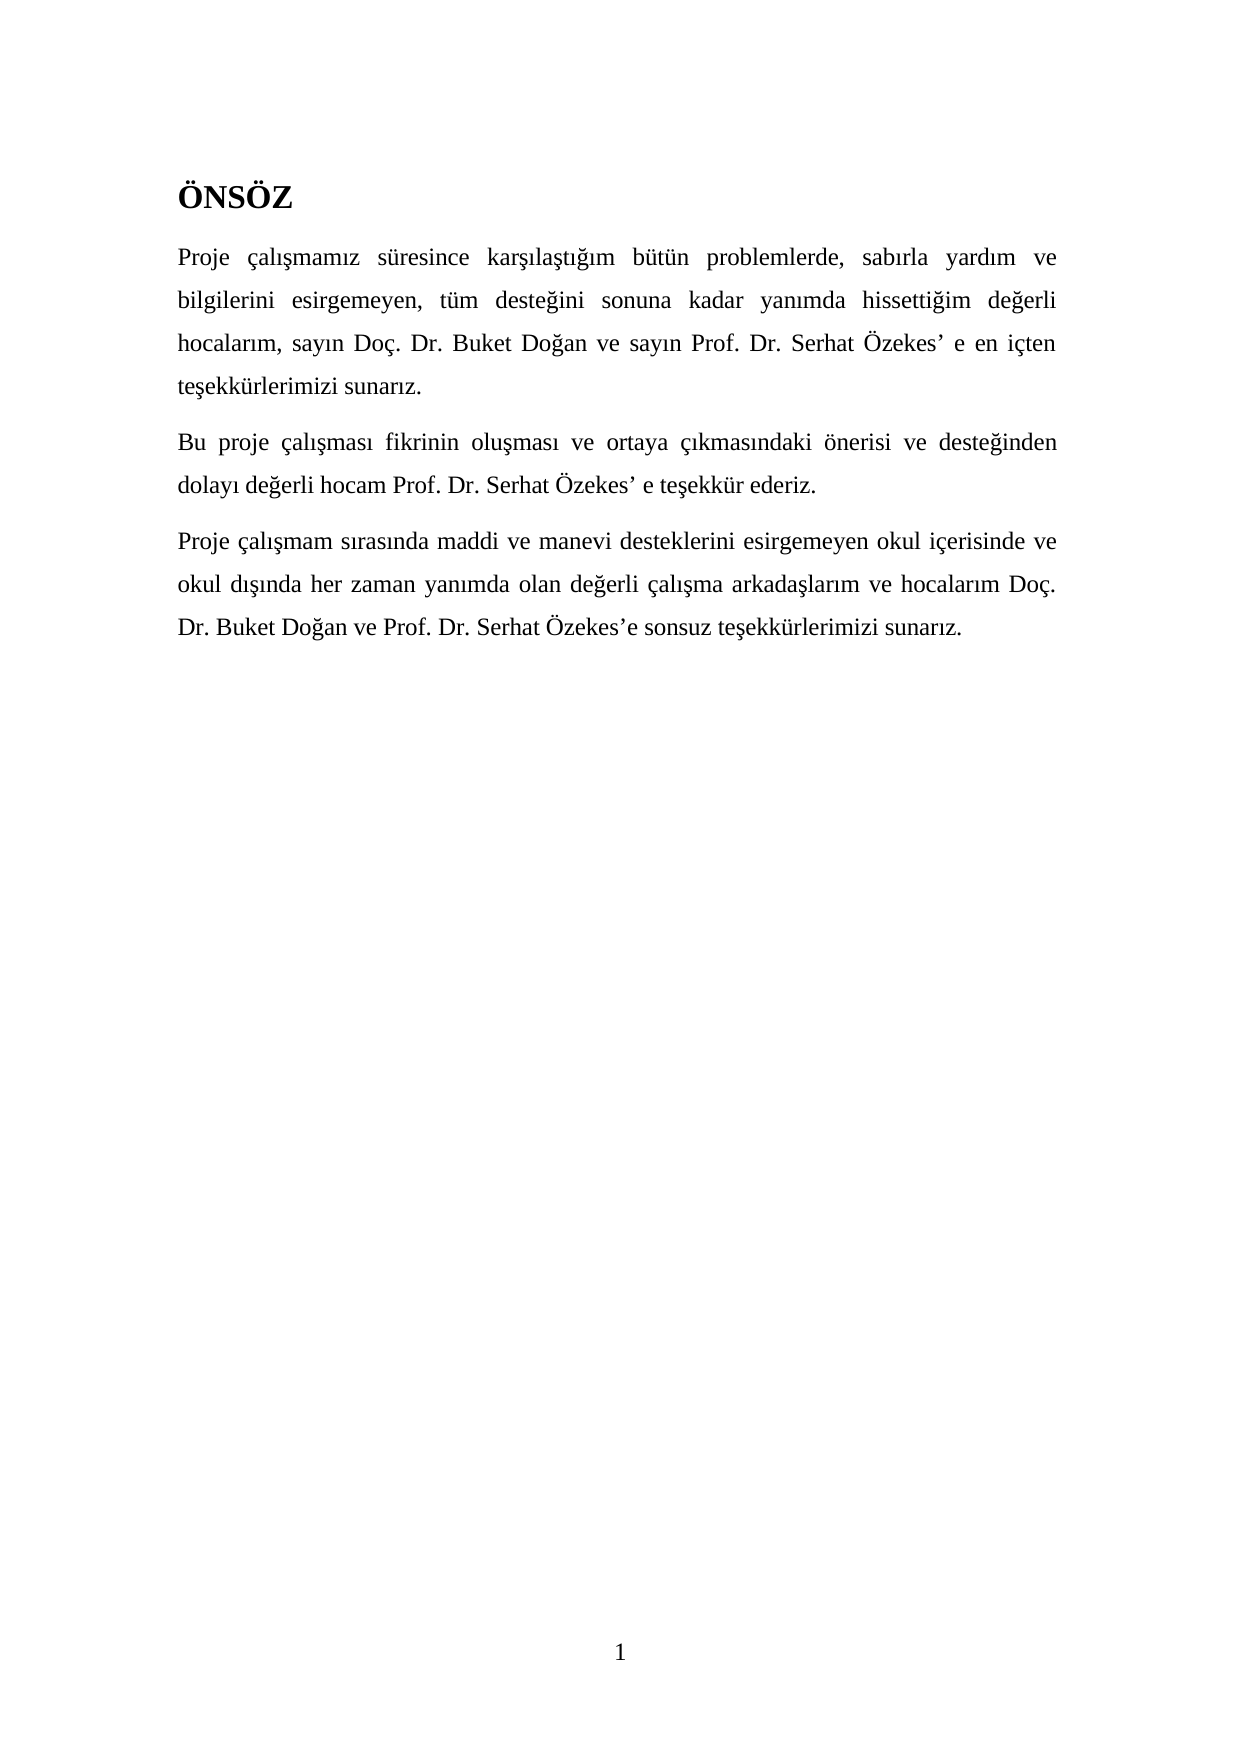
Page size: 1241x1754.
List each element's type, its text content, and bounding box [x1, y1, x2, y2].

text Proje çalışmamız süresince karşılaştığım bütün problemlerde, sabırla yardım ve bilgilerini esirgemeyen, tüm desteğini sonuna kadar yanımda hissettiğim değerli hocalarım, sayın Doç. Dr. Buket Doğan ve sayın Prof. Dr. Serhat Özekes’ e en içten teşekkürlerimizi sunarız. [177, 242, 1057, 400]
text ÖNSÖZ [177, 177, 1063, 216]
text Bu proje çalışması fikrinin oluşması ve ortaya çıkmasındaki önerisi ve desteğinden dolayı değerli hocam Prof. Dr. Serhat Özekes’ e teşekkür ederiz. [177, 427, 1057, 499]
text Proje çalışmam sırasında maddi ve manevi desteklerini esirgemeyen okul içerisinde ve okul dışında her zaman yanımda olan değerli çalışma arkadaşlarım ve hocalarım Doç. Dr. Buket Doğan ve Prof. Dr. Serhat Özekes’e sonsuz teşekkürlerimizi sunarız. [177, 526, 1057, 641]
